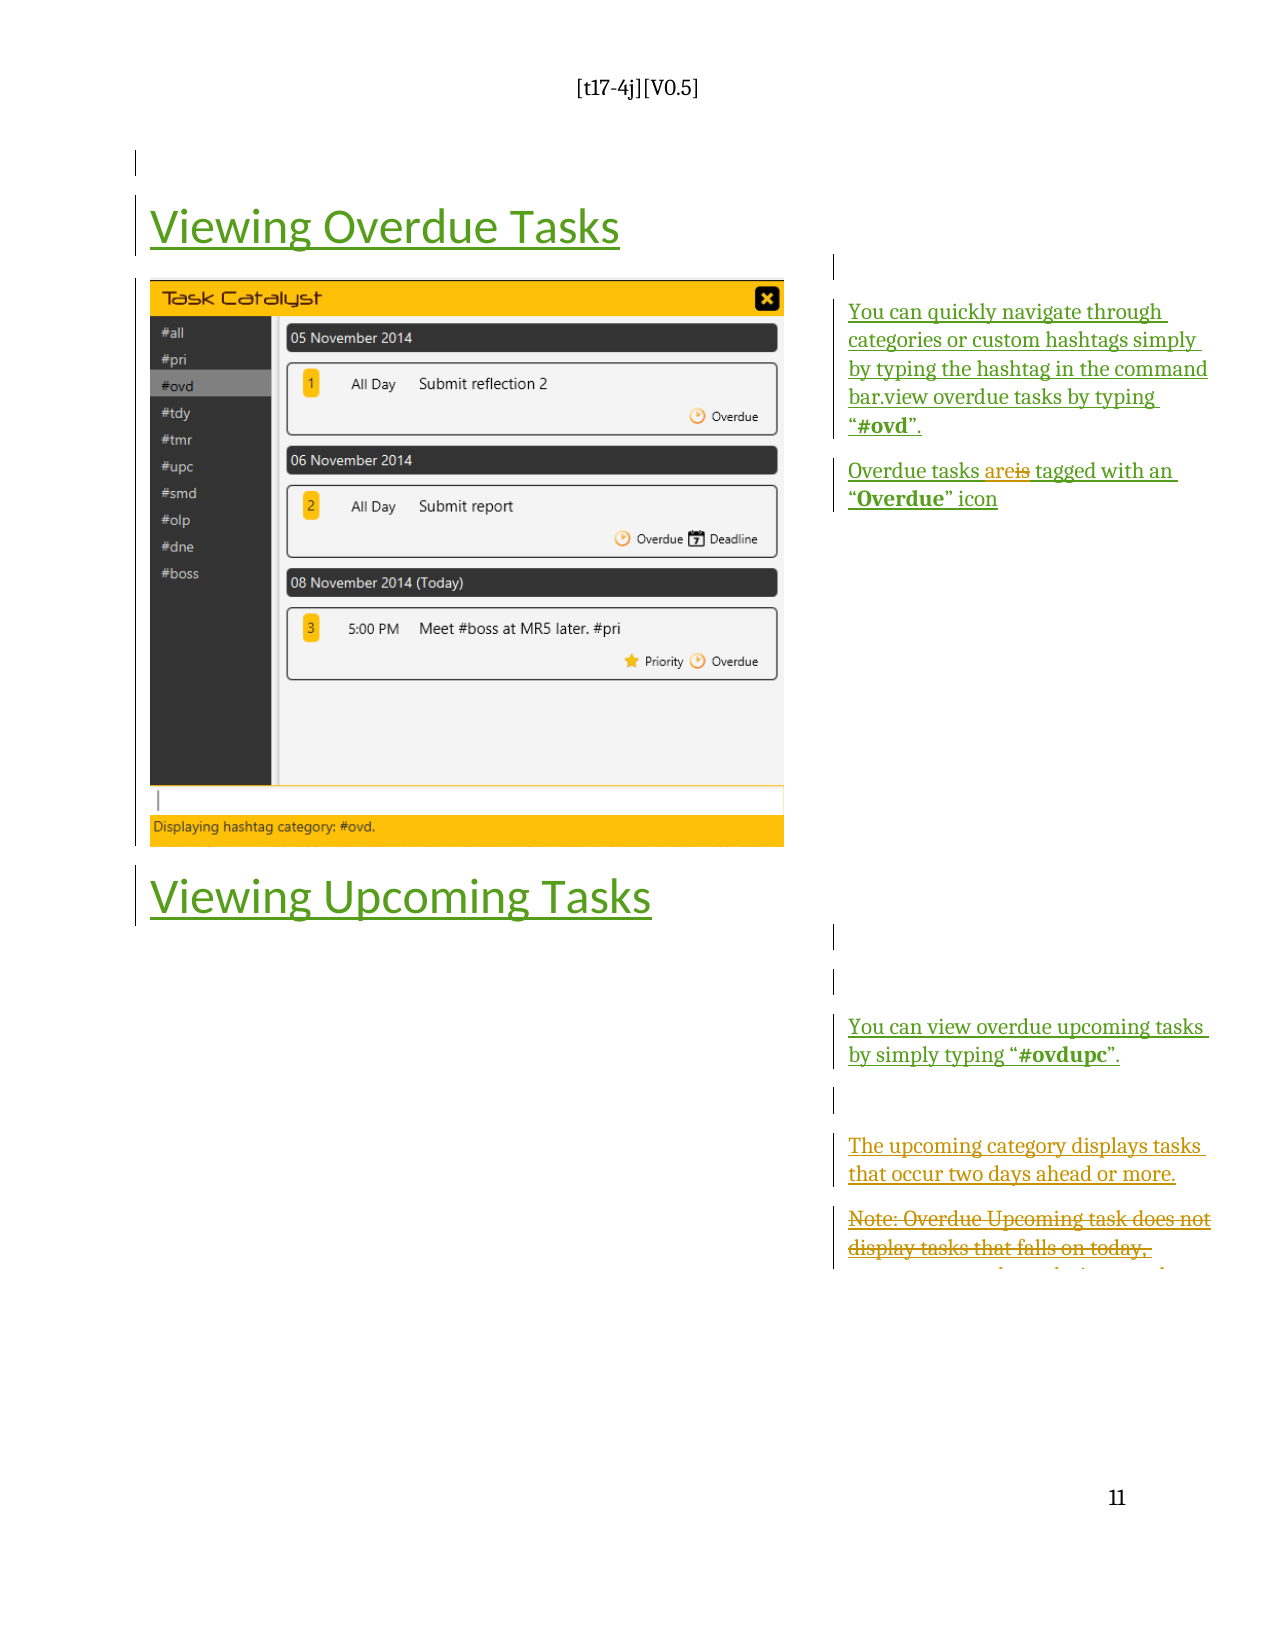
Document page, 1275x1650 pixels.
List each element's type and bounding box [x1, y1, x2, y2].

picture [150, 277, 784, 847]
